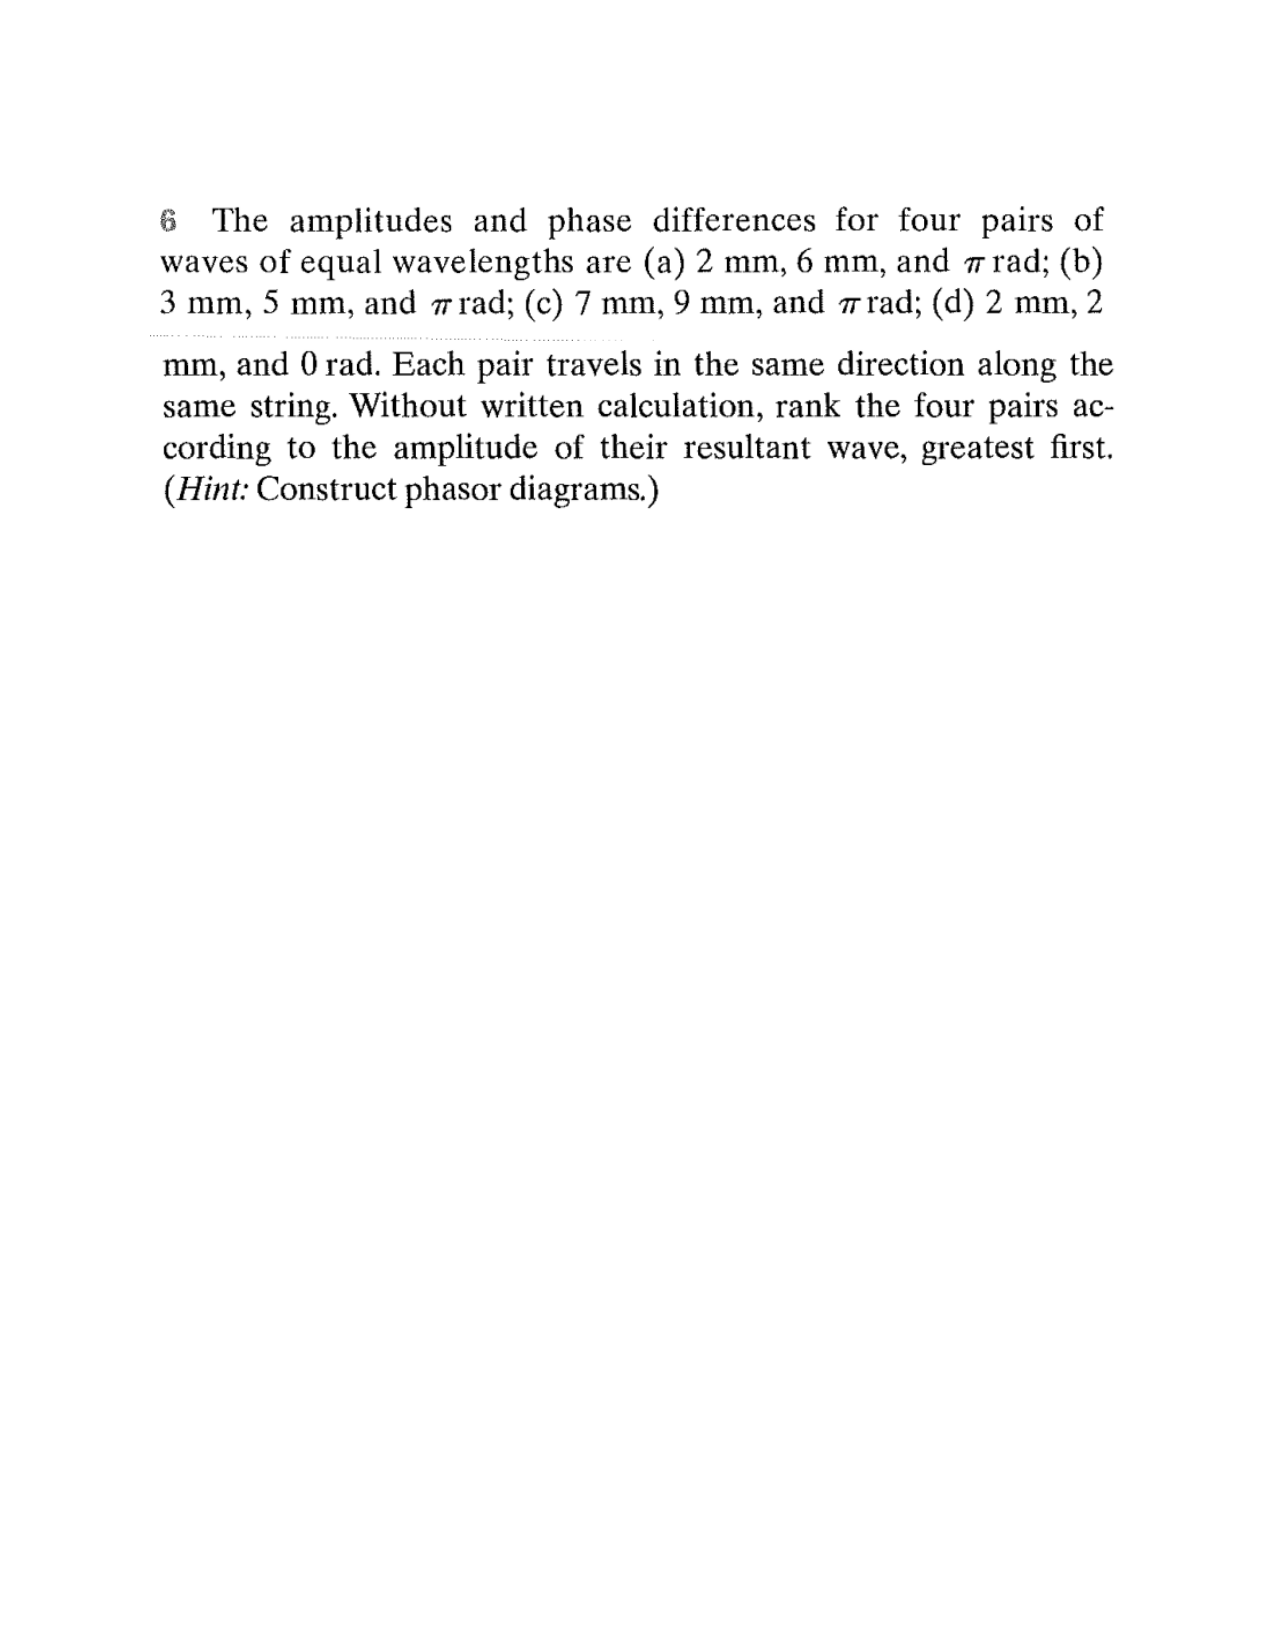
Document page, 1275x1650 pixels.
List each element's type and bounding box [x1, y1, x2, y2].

picture [150, 196, 1125, 341]
picture [150, 342, 1125, 514]
